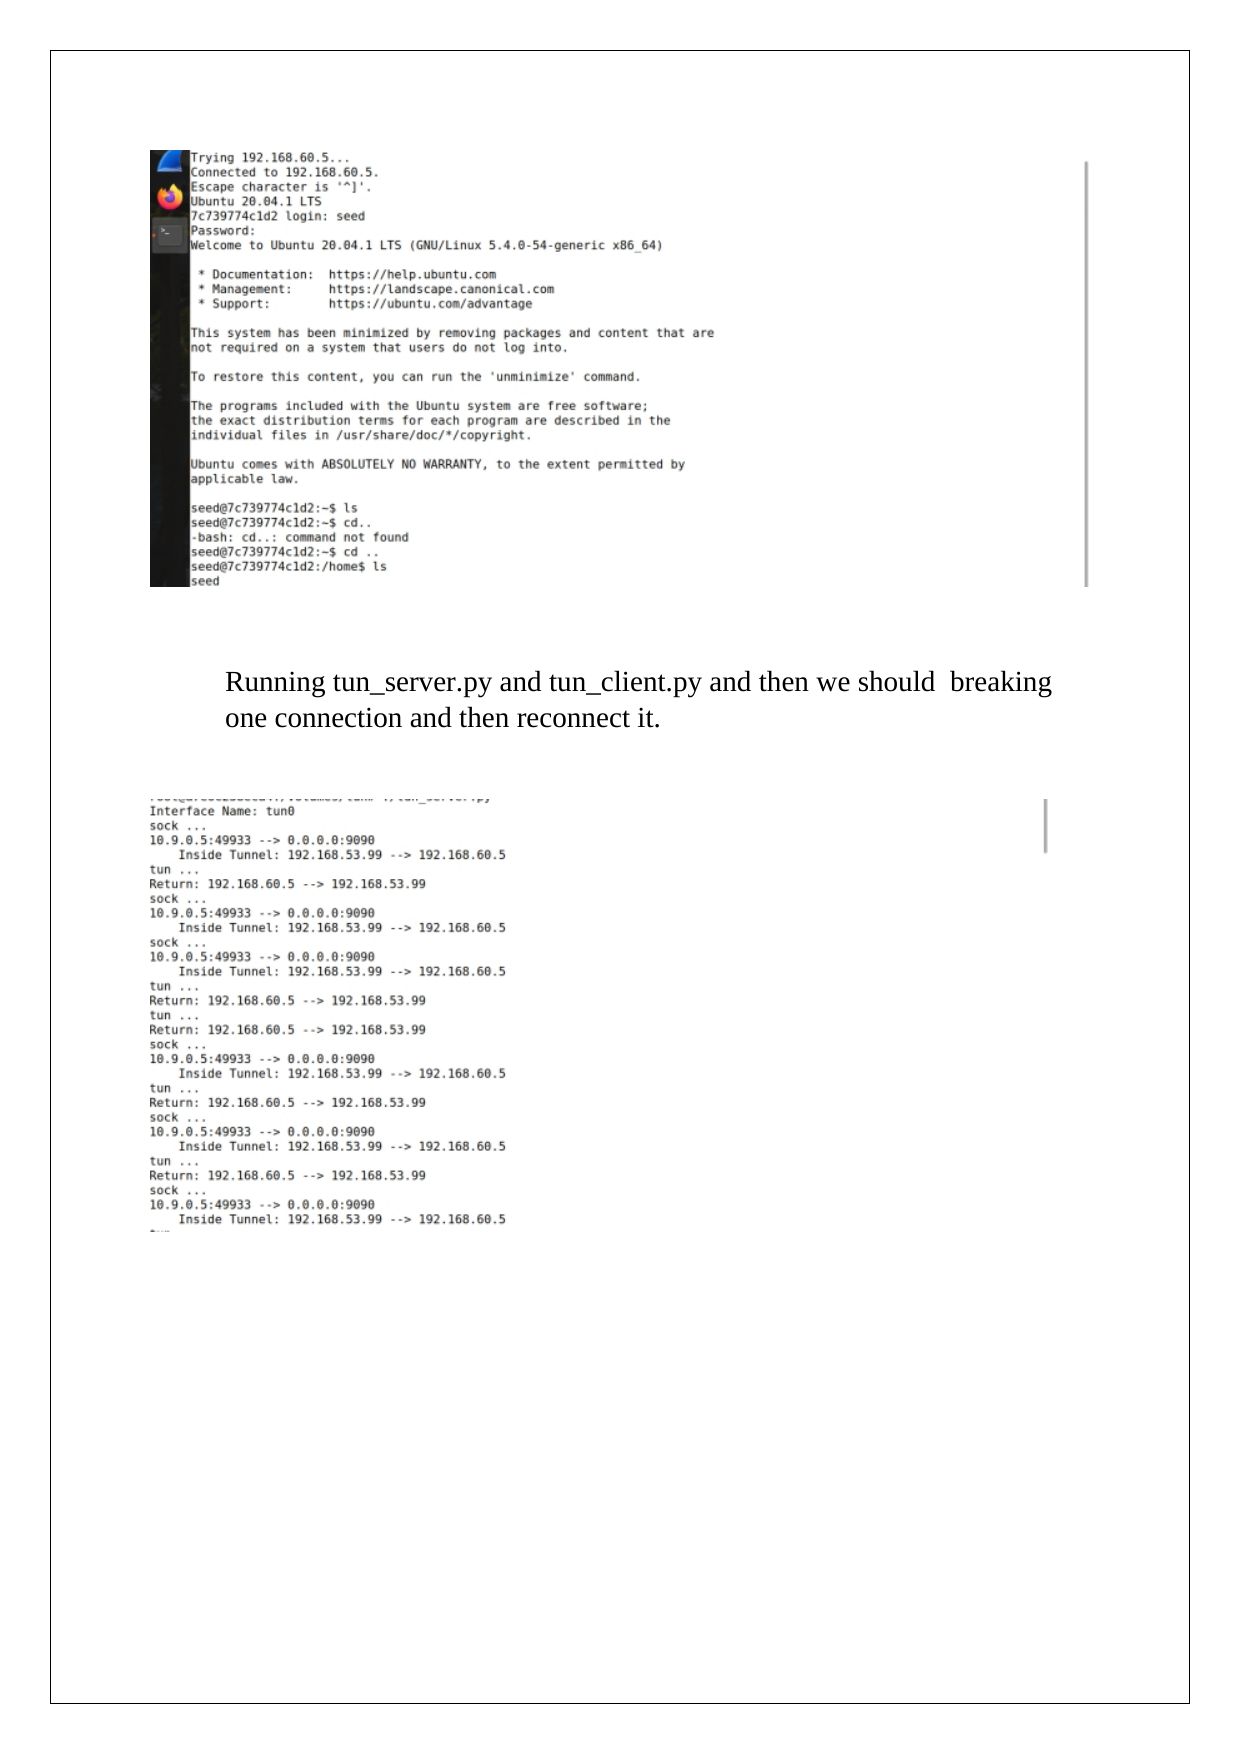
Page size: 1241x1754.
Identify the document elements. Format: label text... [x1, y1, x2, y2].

list Running tun_server.py and tun_client.py and then we should breaking one connection and then reconnect it. [225, 664, 1090, 733]
picture [150, 150, 1090, 587]
picture [150, 799, 1049, 1232]
